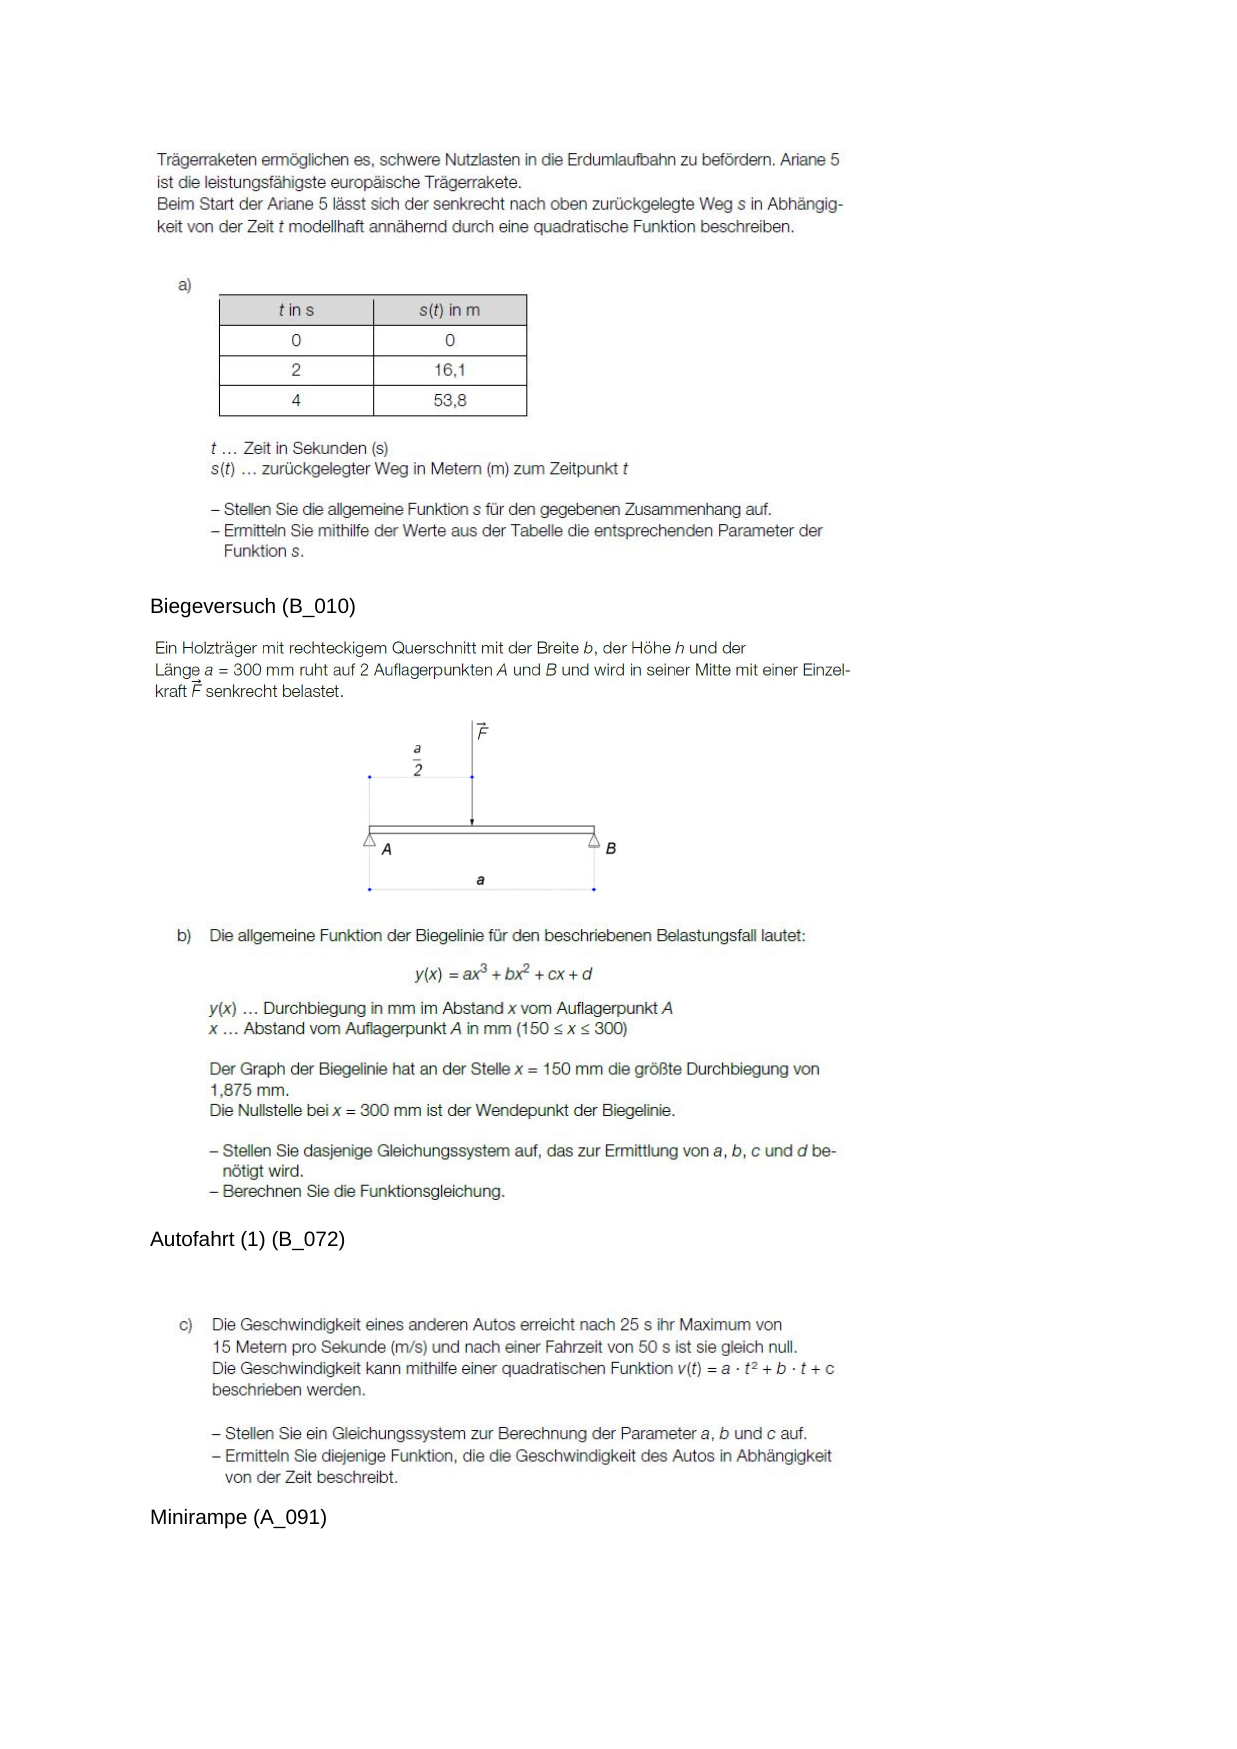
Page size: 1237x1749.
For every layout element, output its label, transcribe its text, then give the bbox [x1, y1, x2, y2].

text Autofahrt (1) (B_072) [150, 1227, 1086, 1251]
text Biegeversuch (B_010) [150, 593, 1086, 617]
text Minirampe (A_091) [150, 1505, 1086, 1529]
picture [150, 149, 859, 257]
picture [150, 1311, 859, 1487]
picture [150, 274, 859, 575]
picture [150, 922, 859, 1208]
picture [150, 635, 859, 904]
